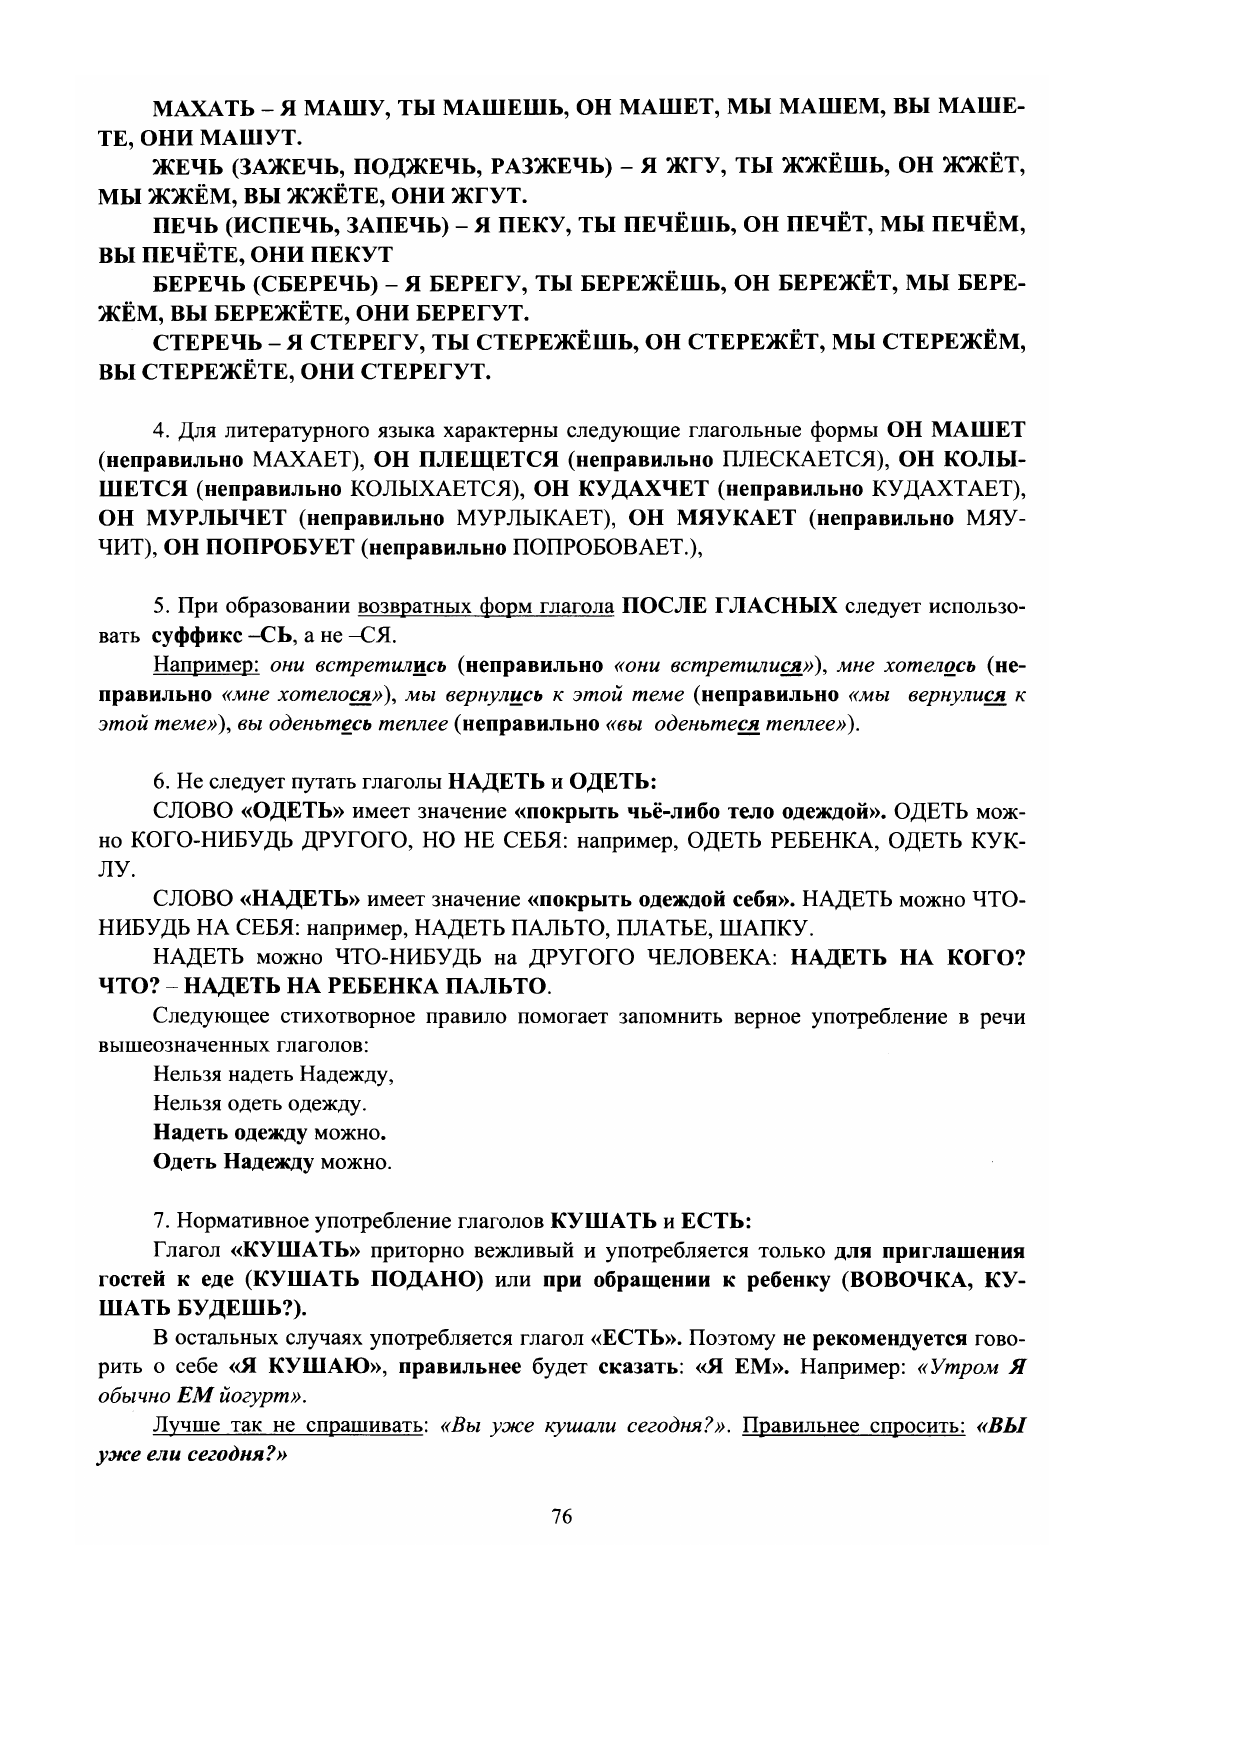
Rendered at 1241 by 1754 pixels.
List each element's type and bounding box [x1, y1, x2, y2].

picture [75, 75, 1050, 1545]
